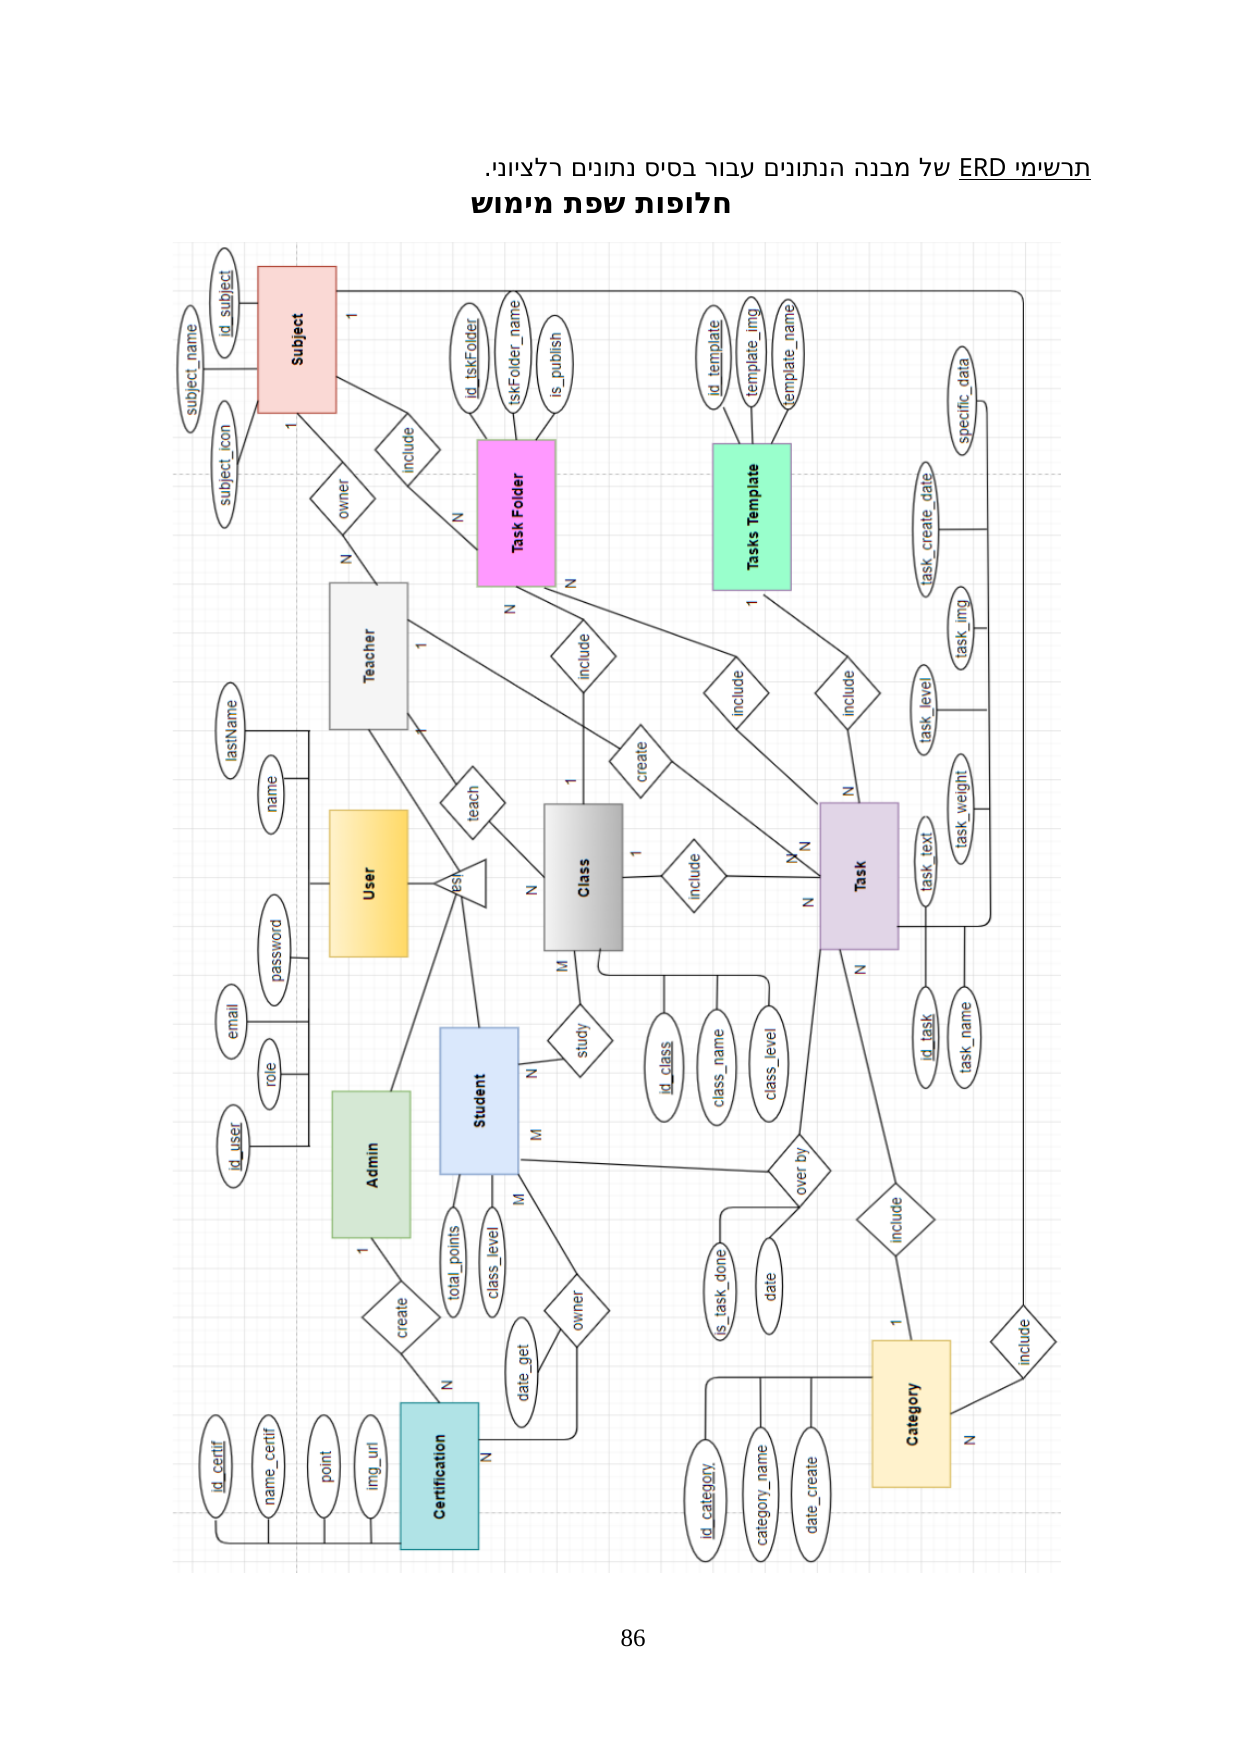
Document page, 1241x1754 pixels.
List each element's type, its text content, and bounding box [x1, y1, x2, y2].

subtitle תרשימי ERD של מבנה הנתונים עבור בסיס נתונים רלציוני. [150, 150, 1091, 184]
picture [174, 243, 1061, 1572]
text חלופות שפת מימוש [131, 187, 1072, 221]
